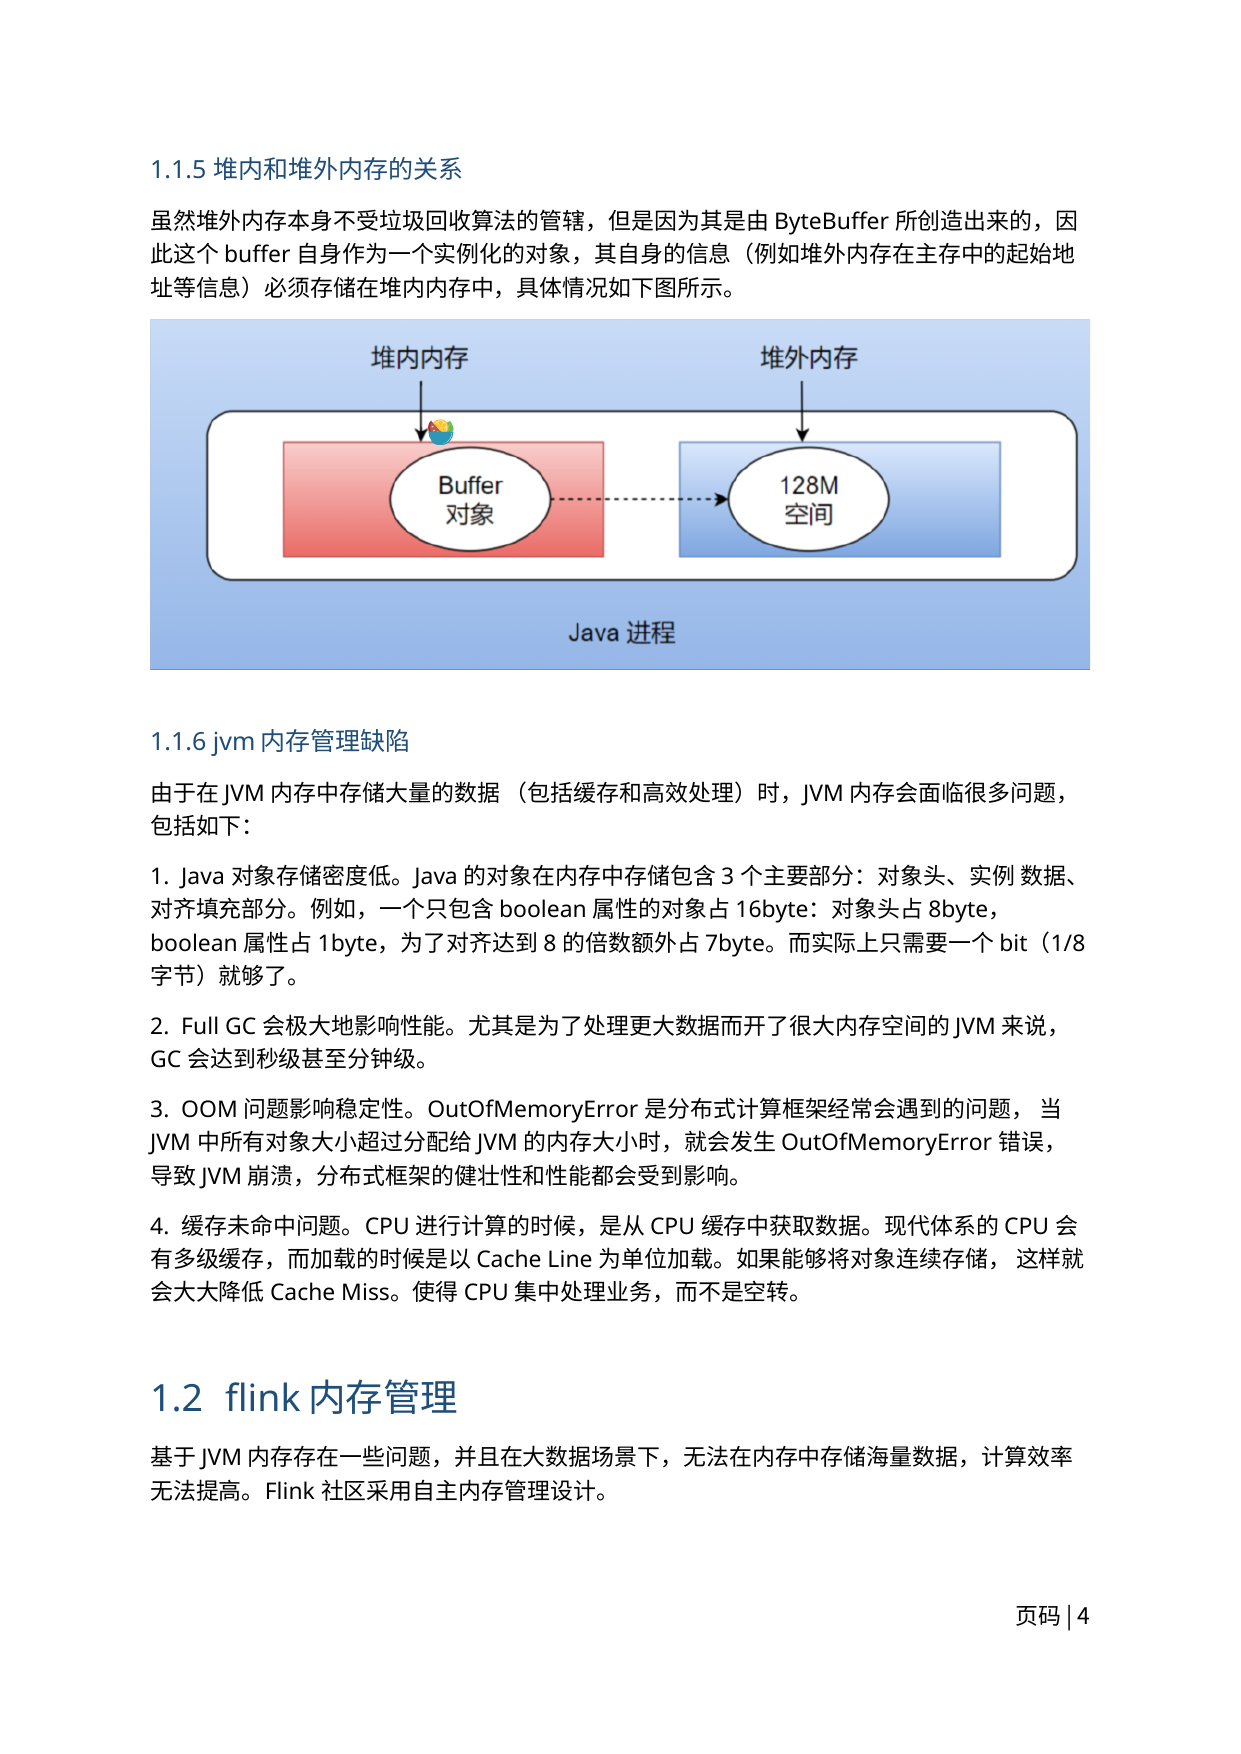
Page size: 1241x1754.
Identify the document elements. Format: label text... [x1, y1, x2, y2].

subtitle 1.1.6 jvm内存管理缺陷 [150, 722, 1090, 758]
subtitle flink内存管理 [150, 1368, 1090, 1422]
text 基于 JVM 内存存在一些问题，并且在大数据场景下，无法在内存中存储海量数据，计算效率无法提高。Flink 社区采用自主内存管理设计。 [150, 1439, 1090, 1506]
picture [150, 319, 1091, 670]
subtitle 1.1.5 堆内和堆外内存的关系 [150, 150, 1090, 186]
text 3. OOM 问题影响稳定性。OutOfMemoryError 是分布式计算框架经常会遇到的问题， 当 JVM 中所有对象大小超过分配给 JVM 的内存大小时，就会发生 OutOfMemoryError 错误， 导致 JVM 崩溃，分布式框架的健壮性和性能都会受到影响。 [150, 1091, 1090, 1191]
text 4. 缓存未命中问题。CPU 进行计算的时候，是从 CPU 缓存中获取数据。现代体系的 CPU 会有多级缓存，而加载的时候是以 Cache Line 为单位加载。如果能够将对象连续存储， 这样就会大大降低 Cache Miss。使得 CPU 集中处理业务，而不是空转。 [150, 1208, 1090, 1308]
text 2. Full GC 会极大地影响性能。尤其是为了处理更大数据而开了很大内存空间的 JVM 来说，GC 会达到秒级甚至分钟级。 [150, 1008, 1090, 1074]
text 由于在 JVM 内存中存储大量的数据 （包括缓存和高效处理）时，JVM 内存会面临很多问题，包括如下： [150, 774, 1090, 841]
text 虽然堆外内存本身不受垃圾回收算法的管辖，但是因为其是由 ByteBuffer 所创造出来的，因此这个 buffer 自身作为一个实例化的对象，其自身的信息（例如堆外内存在主存中的起始地址等信息）必须存储在堆内内存中，具体情况如下图所示。 [150, 203, 1090, 303]
text 1. Java 对象存储密度低。Java 的对象在内存中存储包含 3 个主要部分：对象头、实例 数据、对齐填充部分。例如，一个只包含 boolean 属性的对象占 16byte：对象头占 8byte， boolean 属性占 1byte，为了对齐达到 8 的倍数额外占 7byte。而实际上只需要一个 bit（1/8 字节）就够了。 [150, 858, 1090, 991]
